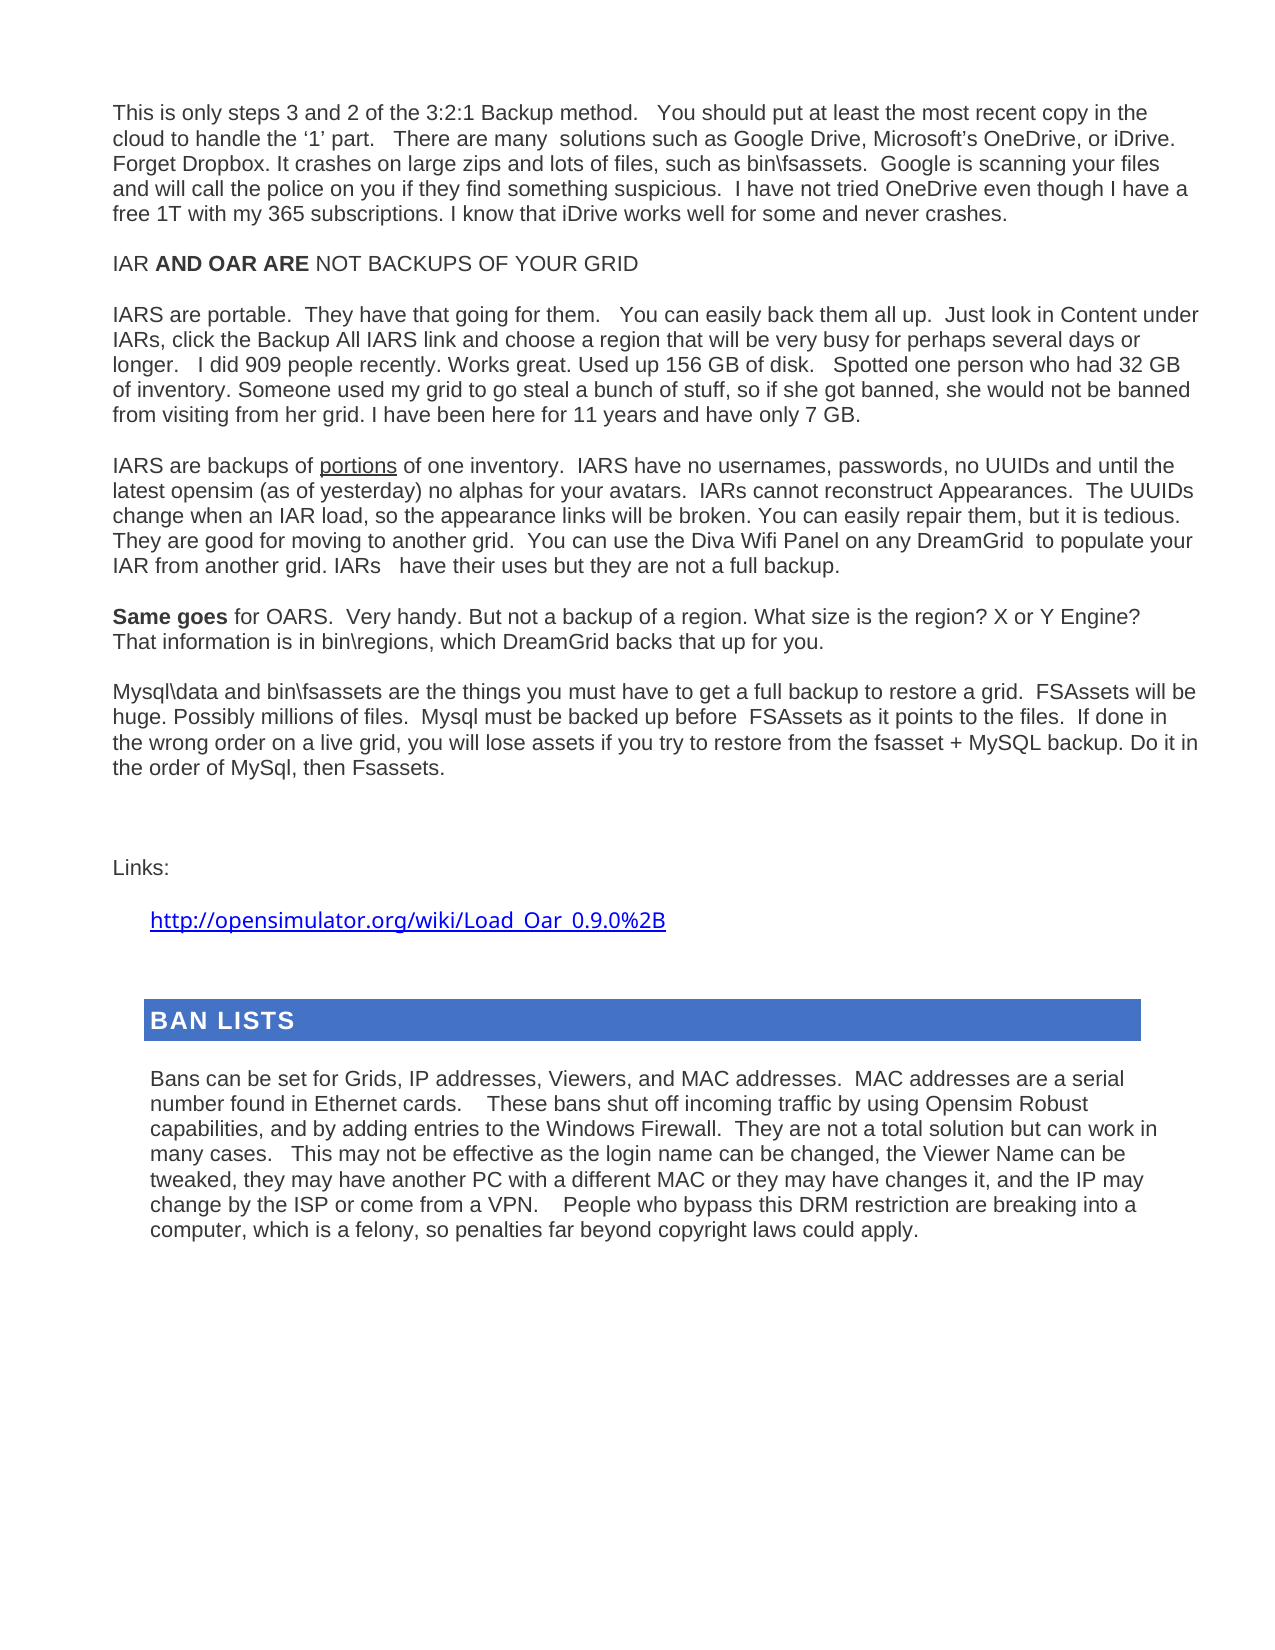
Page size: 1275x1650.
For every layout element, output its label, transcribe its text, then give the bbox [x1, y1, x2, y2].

text Mysql\data and bin\fsassets are the things you must have to get a full backup to restore a grid. FSAssets will be huge. Possibly millions of files. Mysql must be backed up before FSAssets as it points to the files. If done in the wrong order on a live grid, you will lose assets if you try to restore from the fsasset + MySQL backup. Do it in the order of MySql, then Fsassets. [112, 679, 1200, 780]
text IAR AND OAR ARE NOT BACKUPS OF YOUR GRID [112, 251, 1200, 276]
text Links: [112, 855, 1200, 880]
text http://opensimulator.org/wiki/Load_Oar_0.9.0%2B [150, 905, 1200, 935]
text IARS are backups of portions of one inventory. IARS have no usernames, passwords, no UUIDs and until the latest opensim (as of yesterday) no alphas for your avatars. IARs cannot reconstruct Appearances. The UUIDs change when an IAR load, so the appearance links will be broken. You can easily repair them, but it is tedious. They are good for moving to another grid. You can use the Diva Wifi Panel on any DreamGrid to populate your IAR from another grid. IARs have their uses but they are not a full backup. [112, 452, 1200, 578]
text Bans can be set for Grids, IP addresses, Viewers, and MAC addresses. MAC addresses are a serial number found in Ethernet cards. These bans shut off incoming traffic by using Opensim Robust capabilities, and by adding entries to the Windows Firewall. They are not a total solution but can work in many cases. This may not be effective as the login name can be changed, the Viewer Name can be tweaked, they may have another PC with a different MAC or they may have changes it, and the IP may change by the ISP or come from a VPN. People who bypass this DRM restriction are breaking into a computer, which is a felony, so penalties far beyond copyright laws could apply. [150, 1066, 1200, 1242]
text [112, 75, 1200, 226]
text Same goes for OARS. Very handy. But not a backup of a region. What size is the region? X or Y Engine? That information is in bin\regions, which DreamGrid backs that up for you. [112, 603, 1200, 654]
text IARS are portable. They have that going for them. You can easily back them all up. Just look in Content under IARs, click the Backup All IARS link and choose a region that will be very busy for perhaps several days or longer. I did 909 people recently. Works great. Used up 156 GB of disk. Spotted one person who had 32 GB of inventory. Someone used my grid to go steal a bunch of stuff, so if she got banned, she would not be banned from visiting from her grid. I have been here for 11 years and have only 7 GB. [112, 301, 1200, 427]
subtitle Ban Lists [150, 1006, 1134, 1034]
